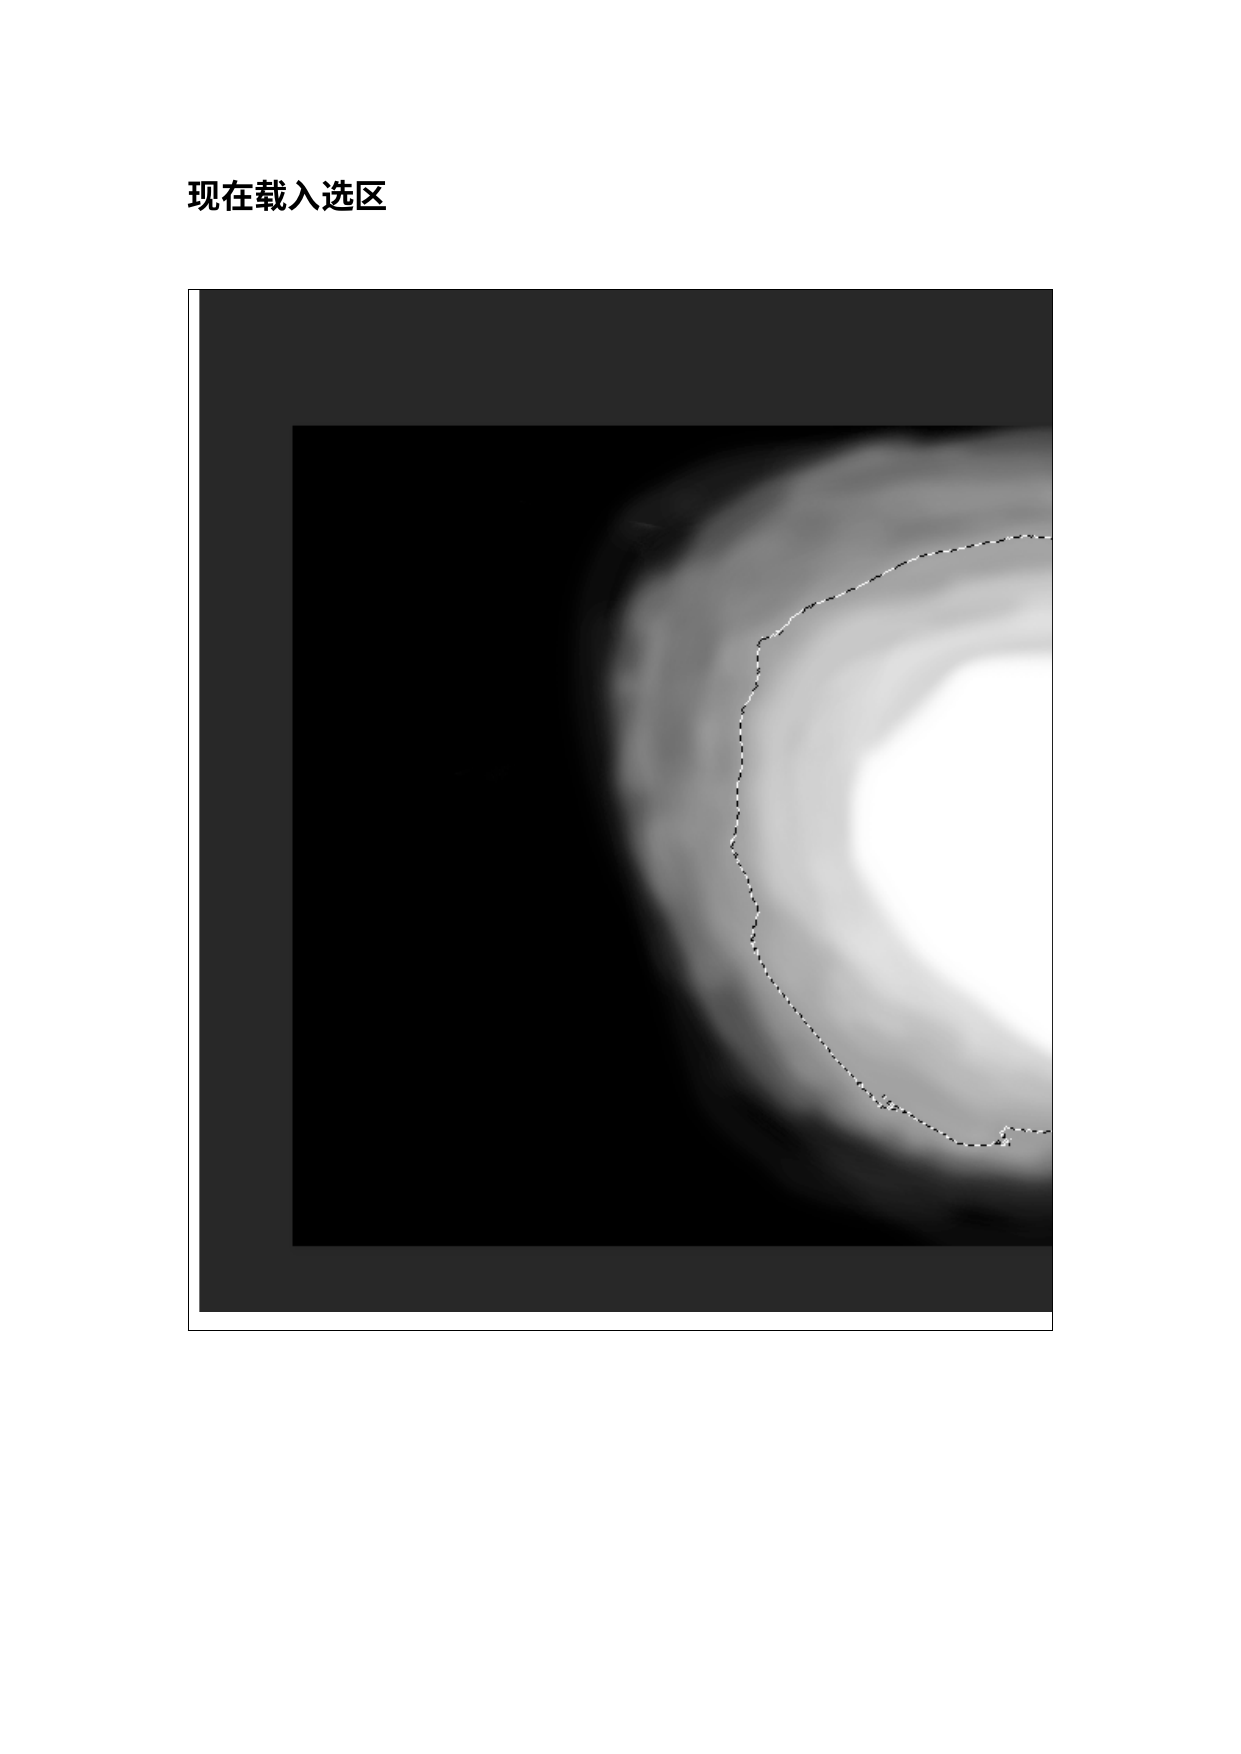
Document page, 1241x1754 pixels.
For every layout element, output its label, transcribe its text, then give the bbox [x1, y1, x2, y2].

picture [199, 290, 1053, 1312]
subtitle 现在载入选区 [187, 162, 1053, 227]
table_header [189, 290, 1052, 1330]
